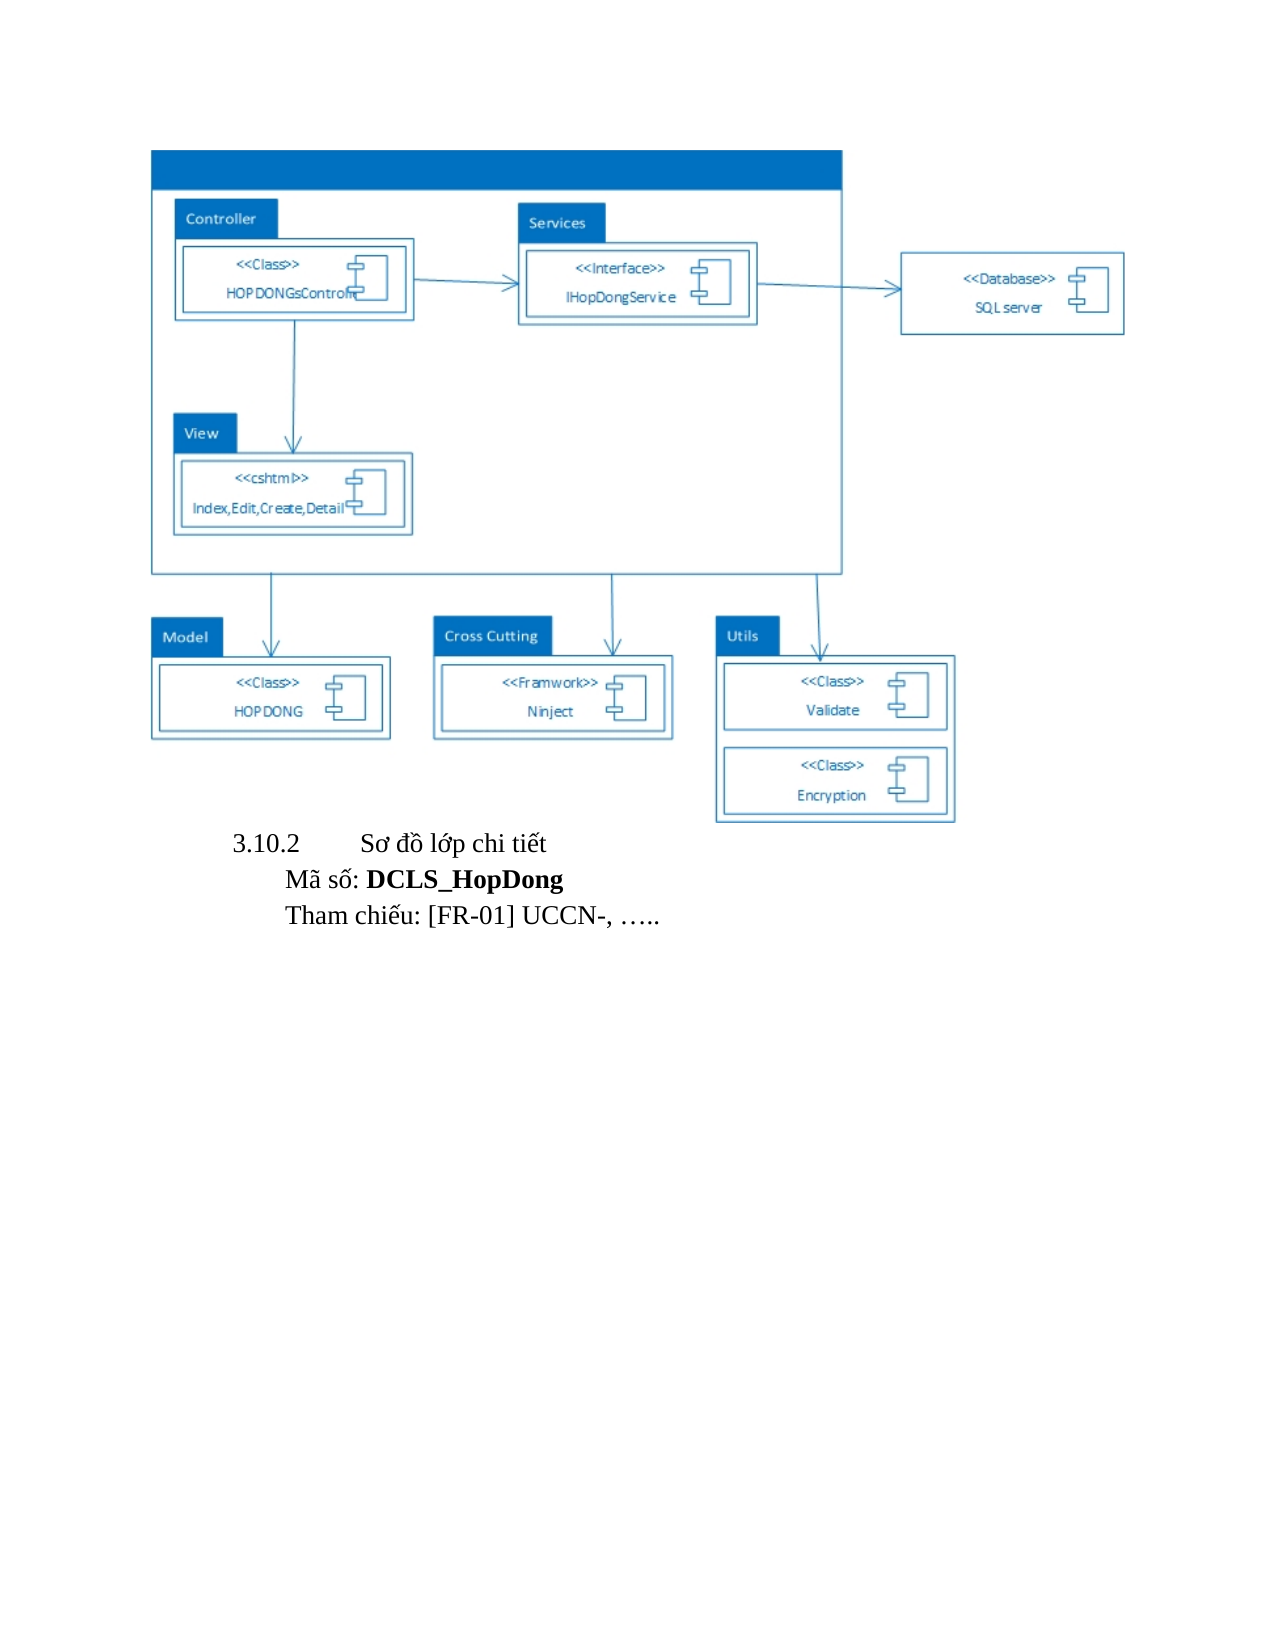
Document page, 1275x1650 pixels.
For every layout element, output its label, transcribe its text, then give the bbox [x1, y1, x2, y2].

picture [150, 150, 1125, 823]
list Tham chiếu: [FR-01] UCCN-, ….. [285, 899, 1125, 930]
list Sơ đồ lớp chi tiết [300, 827, 1125, 858]
list Mã số: DCLS_HopDong [285, 863, 1125, 894]
